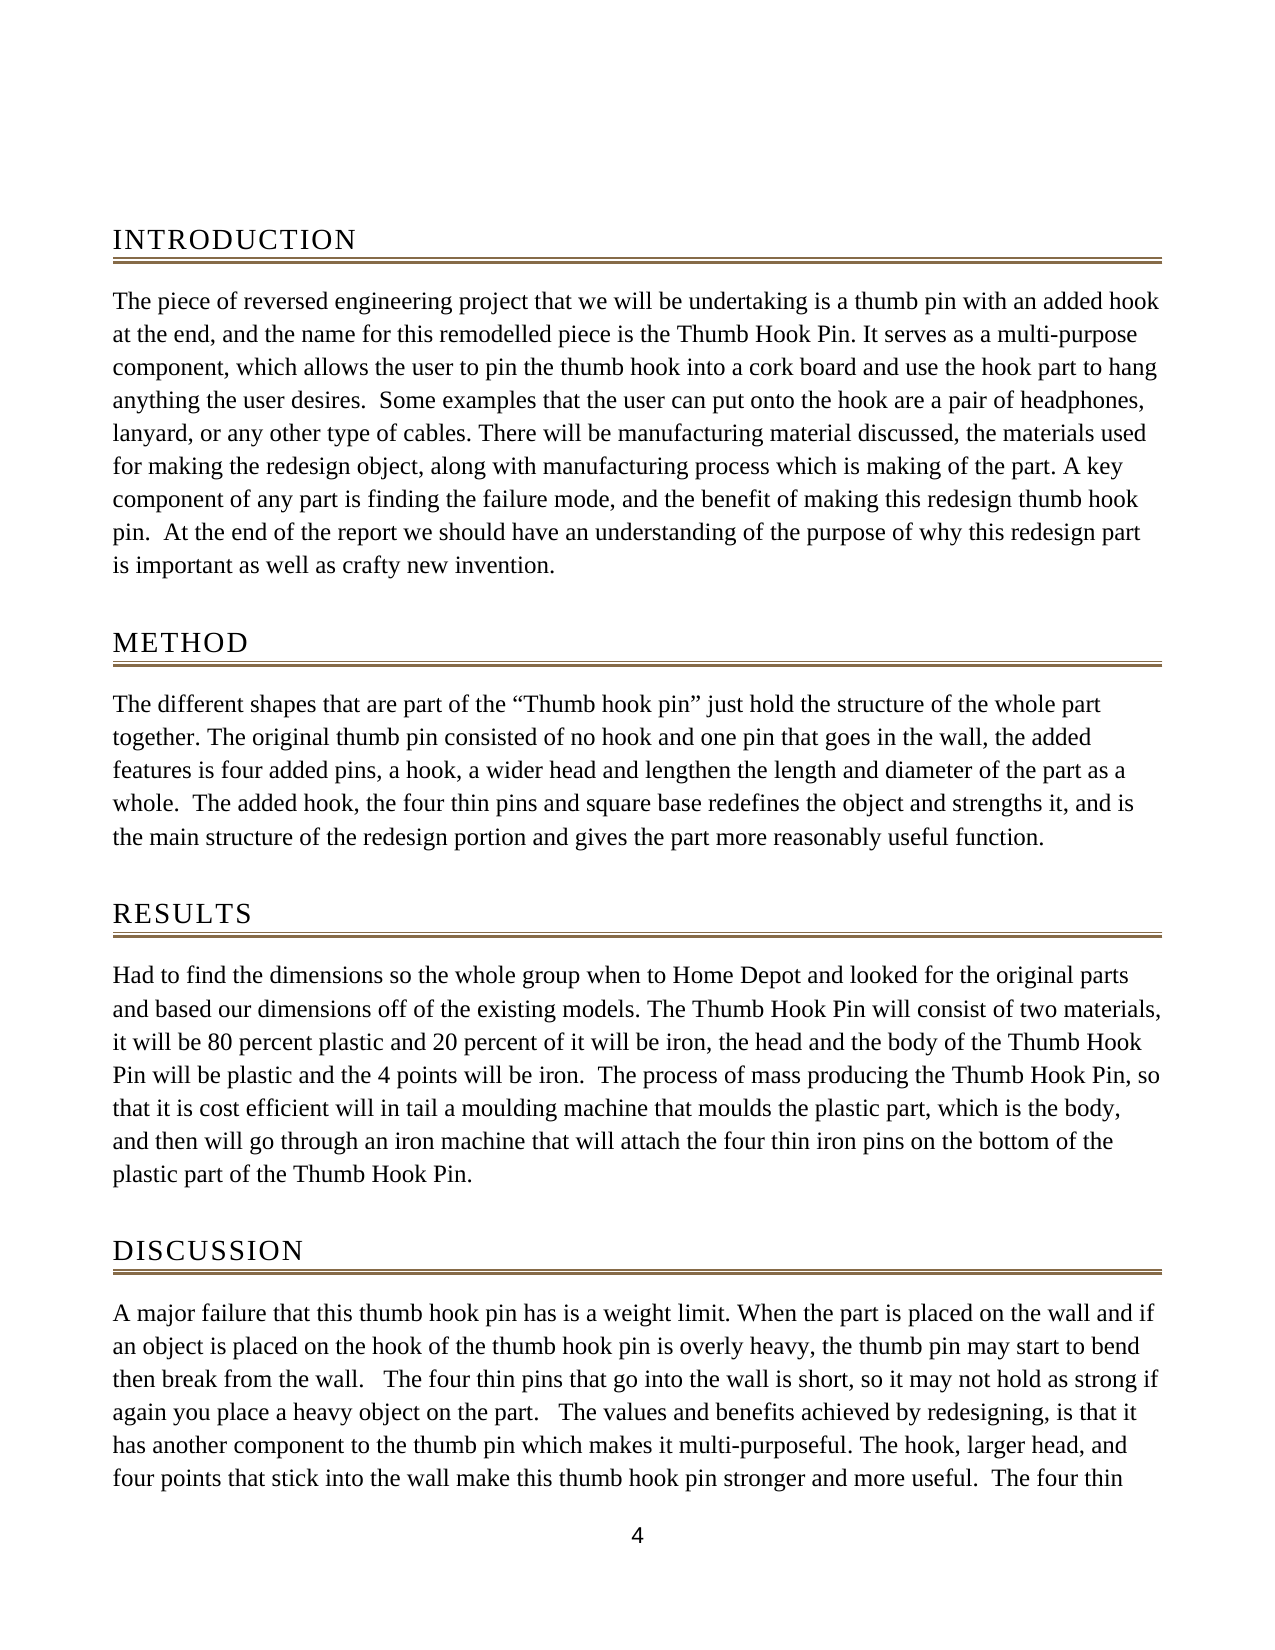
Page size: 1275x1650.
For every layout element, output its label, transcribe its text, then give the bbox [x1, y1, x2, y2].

text The different shapes that are part of the “Thumb hook pin” just hold the structure of the whole part together. The original thumb pin consisted of no hook and one pin that goes in the wall, the added features is four added pins, a hook, a wider head and lengthen the length and diameter of the part as a whole. The added hook, the four thin pins and square base redefines the object and strengths it, and is the main structure of the redesign portion and gives the part more reasonably useful function. [112, 689, 1162, 850]
subtitle Discussion [112, 1233, 1162, 1275]
subtitle Method [112, 625, 1162, 667]
text Had to find the dimensions so the whole group when to Home Depot and looked for the original parts and based our dimensions off of the existing models. The Thumb Hook Pin will consist of two materials, it will be 80 percent plastic and 20 percent of it will be iron, the head and the body of the Thumb Hook Pin will be plastic and the 4 points will be iron. The process of mass producing the Thumb Hook Pin, so that it is cost efficient will in tail a moulding machine that moulds the plastic part, which is the body, and then will go through an iron machine that will attach the four thin iron pins on the bottom of the plastic part of the Thumb Hook Pin. [112, 961, 1162, 1187]
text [112, 1298, 1162, 1492]
subtitle Results [112, 896, 1162, 938]
subtitle Introduction [112, 222, 1162, 264]
text The piece of reversed engineering project that we will be undertaking is a thumb pin with an added hook at the end, and the name for this remodelled piece is the Thumb Hook Pin. It serves as a multi-purpose component, which allows the user to pin the thumb hook into a cork board and use the hook part to hang anything the user desires. Some examples that the user can put onto the hook are a pair of headphones, lanyard, or any other type of cables. There will be manufacturing material discussed, the materials used for making the redesign object, along with manufacturing process which is making of the part. A key component of any part is finding the failure mode, and the benefit of making this redesign thumb hook pin. At the end of the report we should have an understanding of the purpose of why this redesign part is important as well as crafty new invention. [112, 286, 1162, 579]
